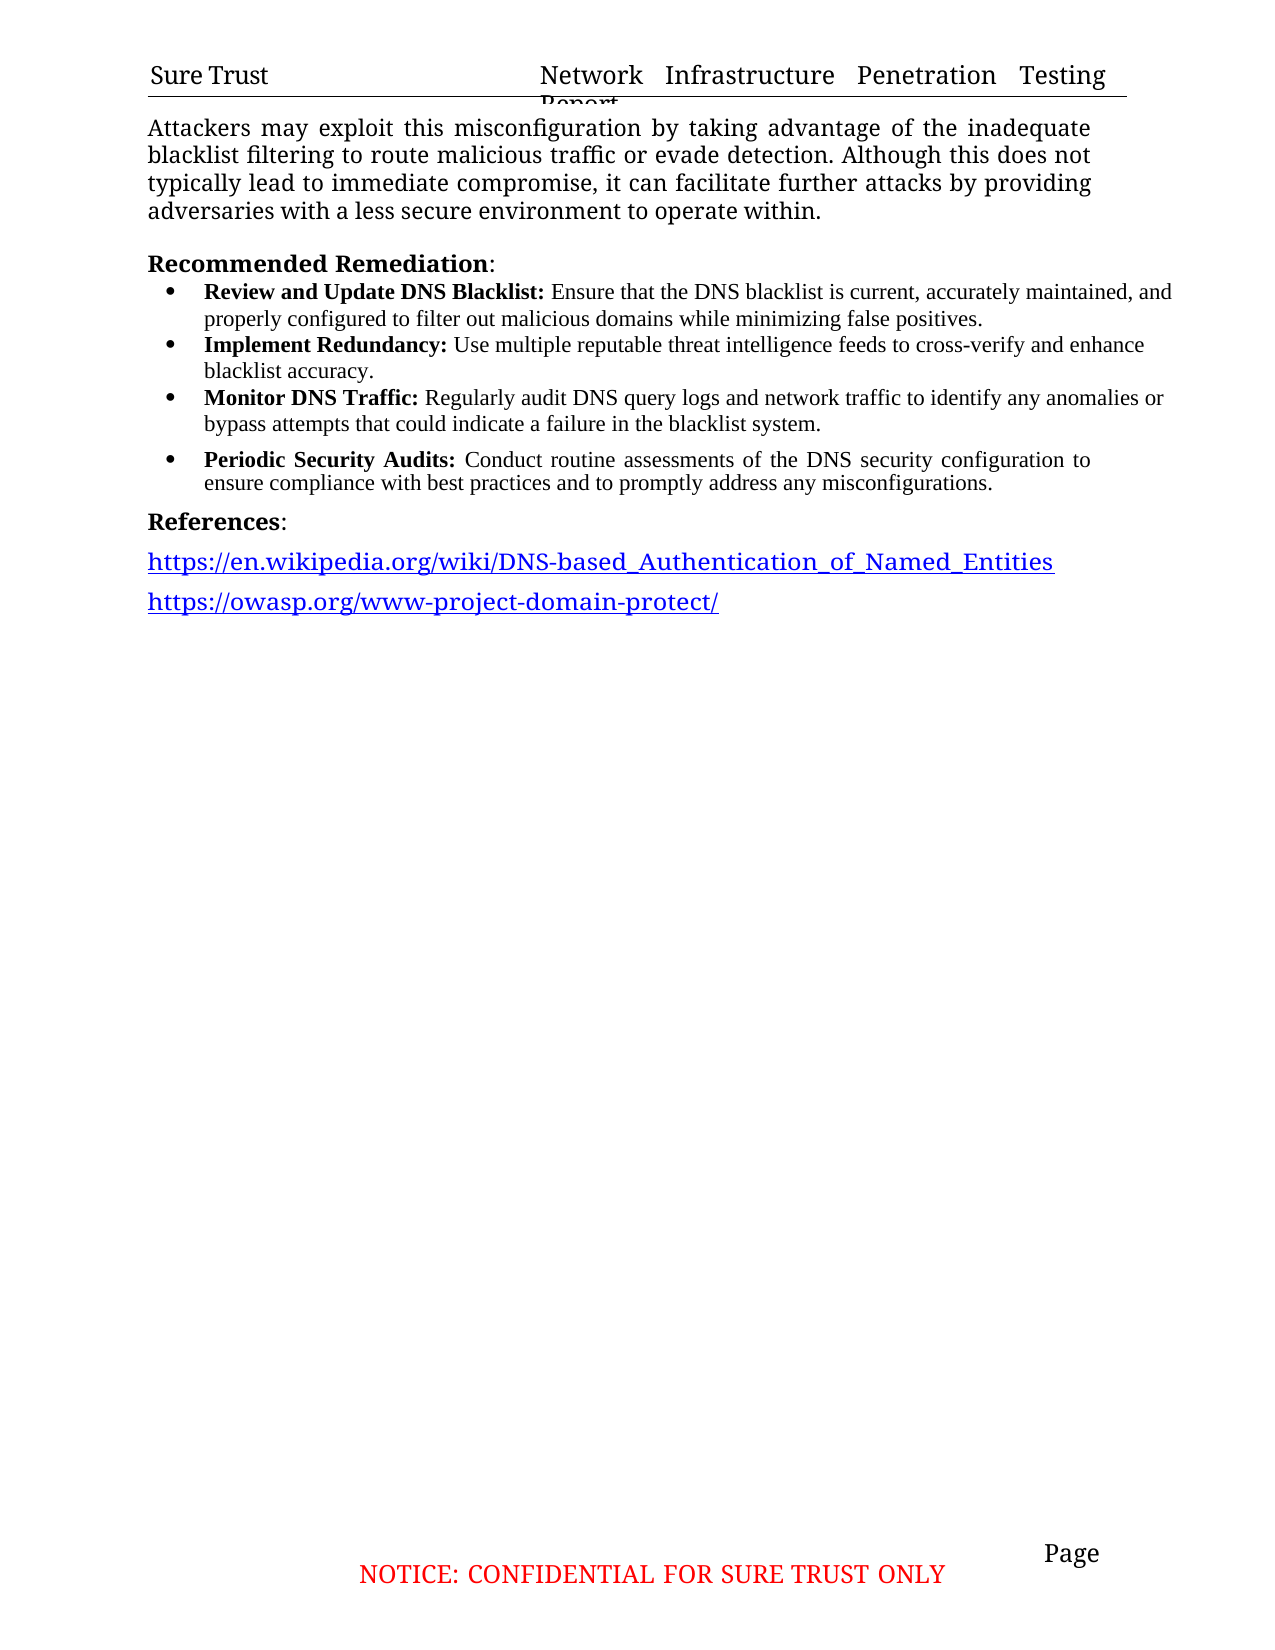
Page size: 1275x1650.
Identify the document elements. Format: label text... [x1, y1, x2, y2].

list Review and Update DNS Blacklist: Ensure that the DNS blacklist is current, accurately maintained, and properly configured to filter out malicious domains while minimizing false positives. [166, 278, 1185, 331]
text Recommended Remediation: [147, 251, 1092, 278]
text https://en.wikipedia.org/wiki/DNS-based_Authentication_of_Named_Entities [147, 548, 1092, 576]
text References: [147, 508, 1092, 536]
list Monitor DNS Traffic: Regularly audit DNS query logs and network traffic to identify any anomalies or bypass attempts that could indicate a failure in the blacklist system. [166, 384, 1185, 436]
text Attackers may exploit this misconfiguration by taking advantage of the inadequate blacklist filtering to route malicious traffic or evade detection. Although this does not typically lead to immediate compromise, it can facilitate further attacks by providing adversaries with a less secure environment to operate within. [147, 114, 1092, 226]
list Implement Redundancy: Use multiple reputable threat intelligence feeds to cross-verify and enhance blacklist accuracy. [166, 331, 1185, 384]
list Periodic Security Audits: Conduct routine assessments of the DNS security configuration to ensure compliance with best practices and to promptly address any misconfigurations. [166, 449, 1092, 496]
text https://owasp.org/www-project-domain-protect/ [147, 589, 1092, 616]
